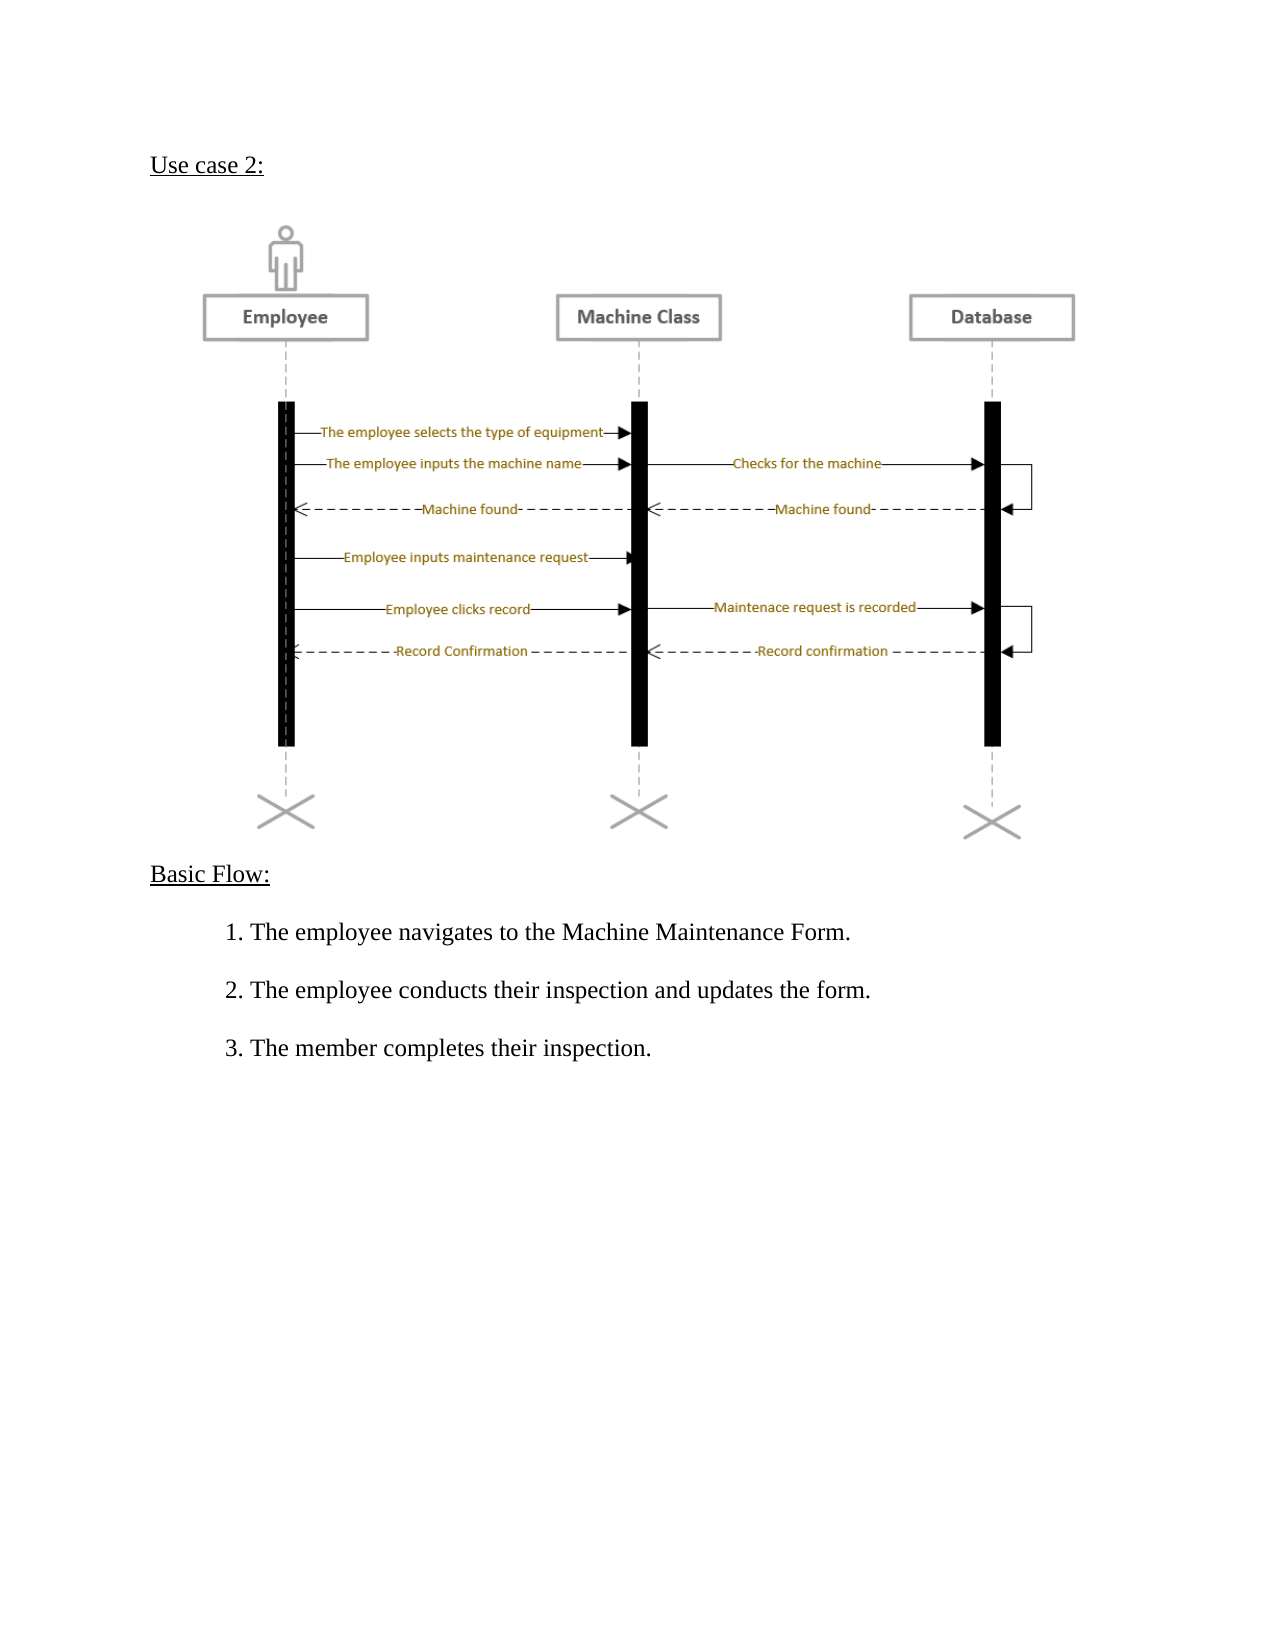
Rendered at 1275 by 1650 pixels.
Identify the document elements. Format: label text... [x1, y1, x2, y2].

text Use case 2: [150, 150, 1125, 179]
text 2. The employee conducts their inspection and updates the form. [225, 976, 1125, 1004]
text Basic Flow: [150, 859, 1125, 888]
picture [150, 216, 1125, 856]
text 3. The member completes their inspection. [225, 1033, 1125, 1062]
text 1. The employee navigates to the Machine Maintenance Form. [225, 917, 1125, 946]
